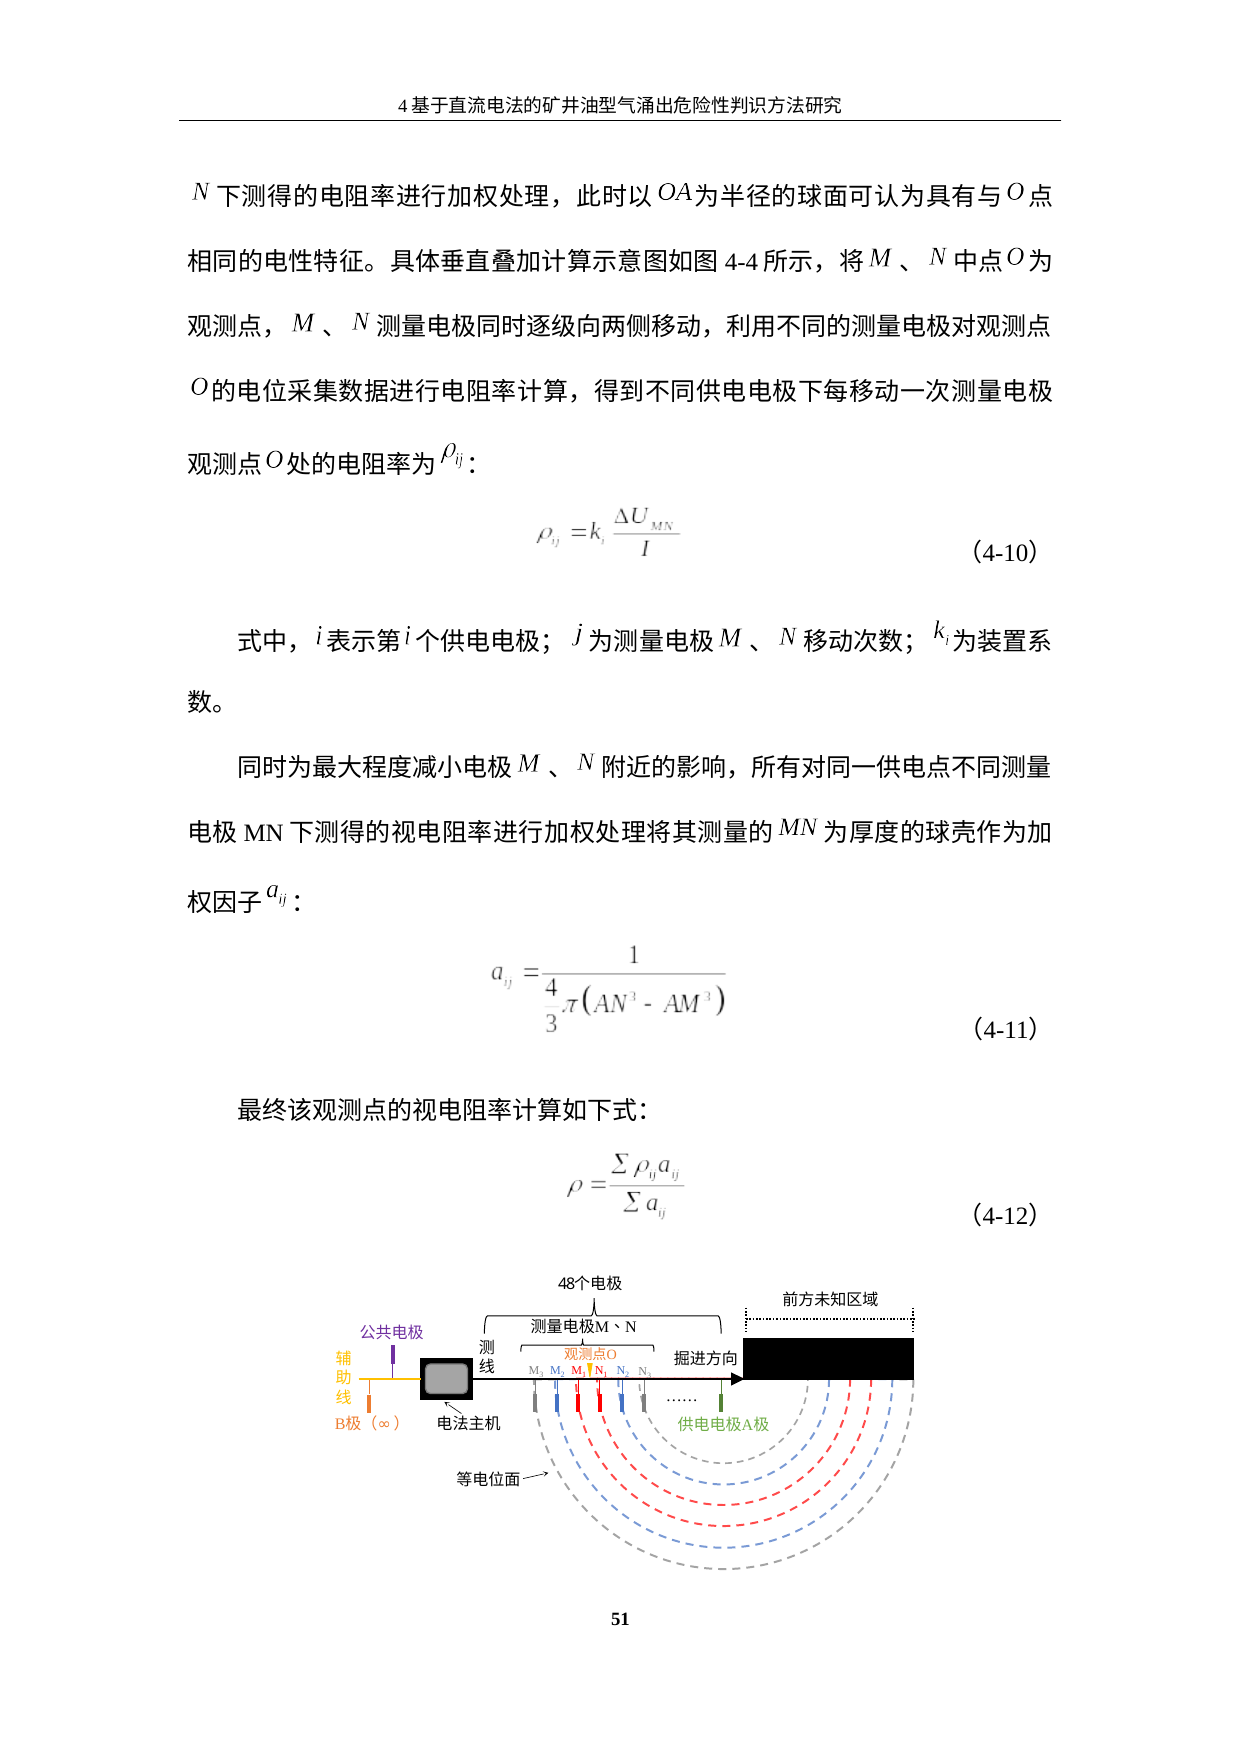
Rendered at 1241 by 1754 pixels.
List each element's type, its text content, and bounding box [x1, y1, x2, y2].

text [187, 162, 1053, 487]
text 最终该观测点的视电阻率计算如下式： [187, 1076, 1053, 1141]
text 同时为最大程度减小电极、附近的影响，所有对同一供电点不同测量电极MN下测得的视电阻率进行加权处理将其测量的为厚度的球壳作为加权因子： [187, 733, 1053, 928]
text 式中，表示第个供电电极；为测量电极、移动次数；为装置系数。 [187, 603, 1053, 733]
